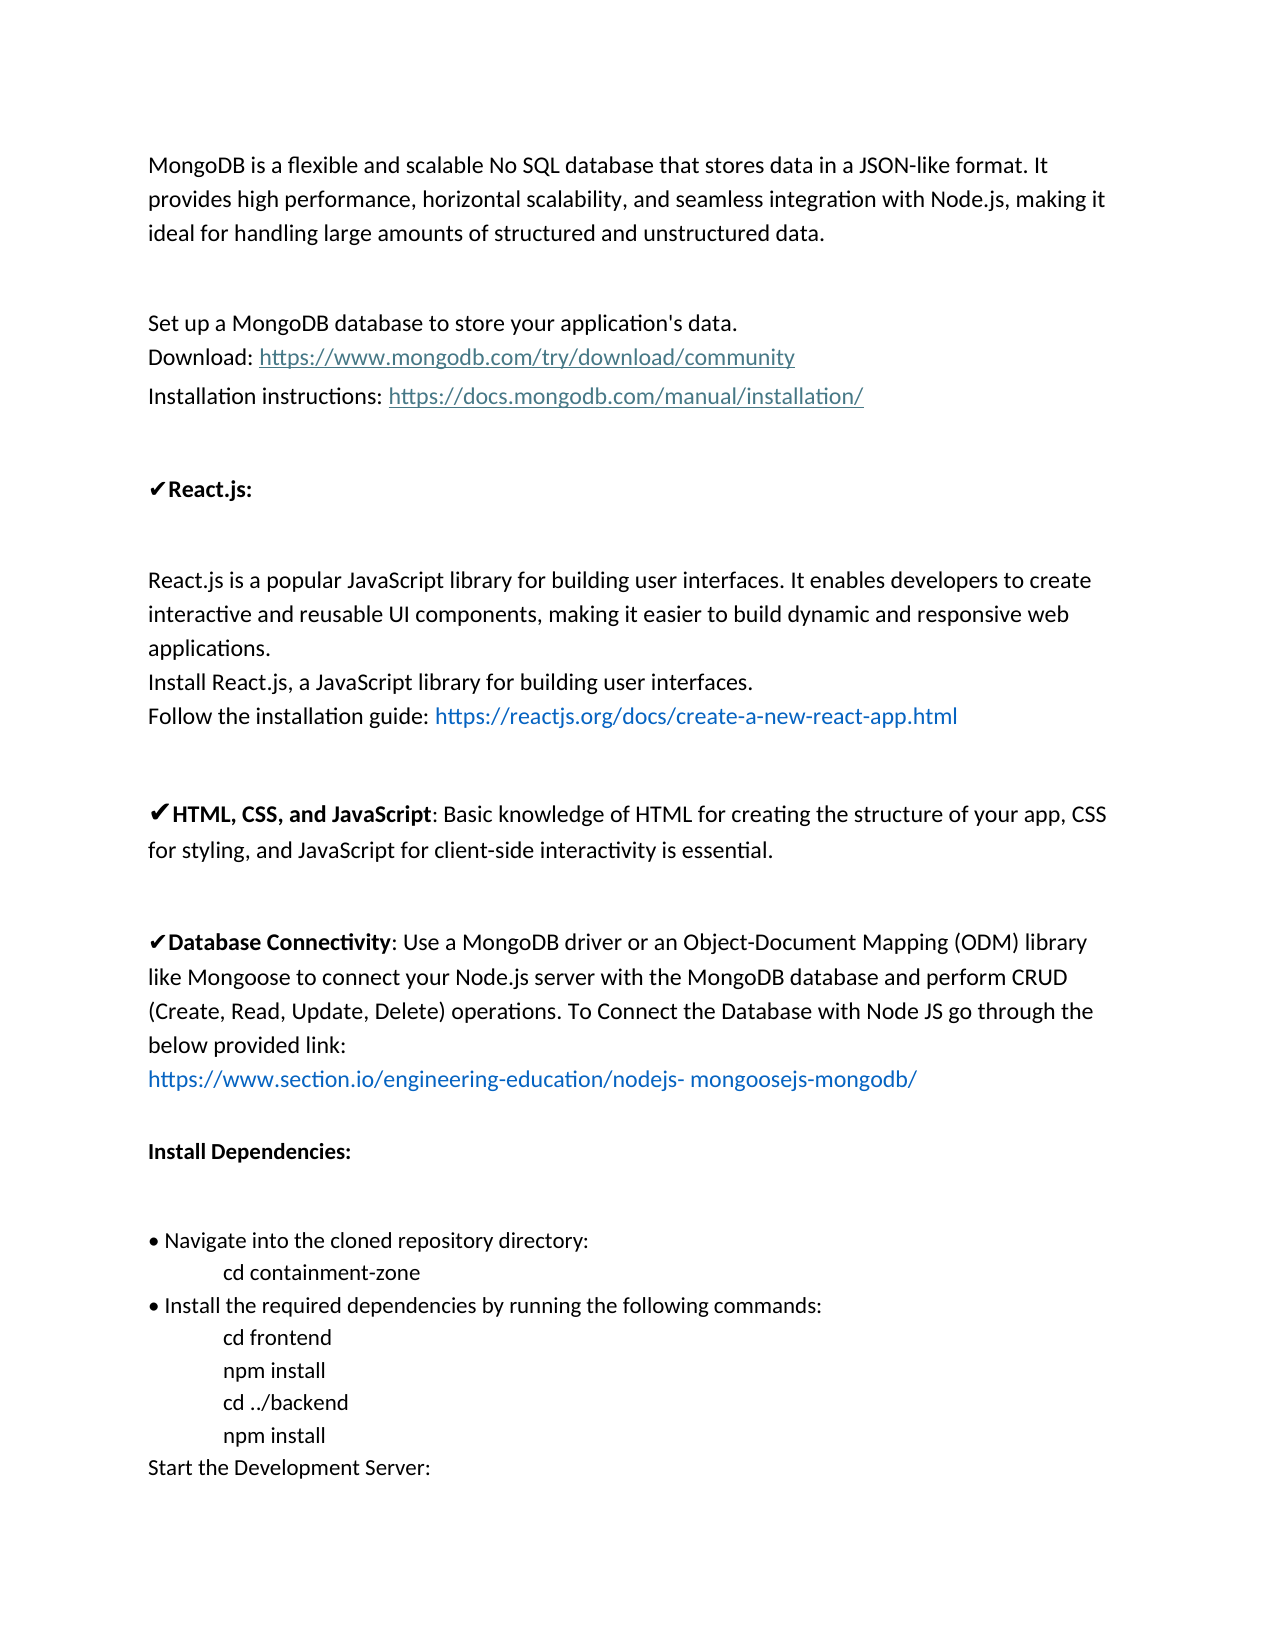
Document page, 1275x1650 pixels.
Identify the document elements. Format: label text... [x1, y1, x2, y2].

text npm install [148, 1421, 1127, 1449]
text React.js is a popular JavaScript library for building user interfaces. It enables developers to create interactive and reusable UI components, making it easier to build dynamic and responsive web applications. [148, 565, 1127, 662]
text Install Dependencies: [148, 1137, 1127, 1165]
text cd containment-zone [148, 1258, 1127, 1286]
text ✔HTML, CSS, and JavaScript: Basic knowledge of HTML for creating the structure of your app, CSS for styling, and JavaScript for client-side interactivity is essential. [148, 791, 1127, 864]
text cd ../backend [148, 1388, 1127, 1416]
text ✔Database Connectivity: Use a MongoDB driver or an Object-Document Mapping (ODM) library like Mongoose to connect your Node.js server with the MongoDB database and perform CRUD (Create, Read, Update, Delete) operations. To Connect the Database with Node JS go through the below provided link: [148, 925, 1127, 1059]
text npm install [148, 1356, 1127, 1384]
text Follow the installation guide: https://reactjs.org/docs/create-a-new-react-app.html [148, 701, 1127, 730]
text Download: https://www.mongodb.com/try/download/community [148, 342, 1127, 371]
text https://www.section.io/engineering-education/nodejs- mongoosejs-mongodb/ [148, 1064, 1127, 1093]
text Set up a MongoDB database to store your application's data. [148, 308, 1127, 337]
text • Navigate into the cloned repository directory: [148, 1226, 1127, 1254]
text • Install the required dependencies by running the following commands: [148, 1291, 1127, 1319]
text MongoDB is a flexible and scalable No SQL database that stores data in a JSON-like format. It provides high performance, horizontal scalability, and seamless integration with Node.js, making it ideal for handling large amounts of structured and unstructured data. [148, 150, 1127, 247]
text Start the Development Server: [148, 1453, 1127, 1481]
text ✔React.js: [148, 471, 1127, 504]
text cd frontend [148, 1323, 1127, 1351]
text Install React.js, a JavaScript library for building user interfaces. [148, 667, 1127, 696]
text Installation instructions: https://docs.mongodb.com/manual/installation/ [148, 381, 1127, 411]
